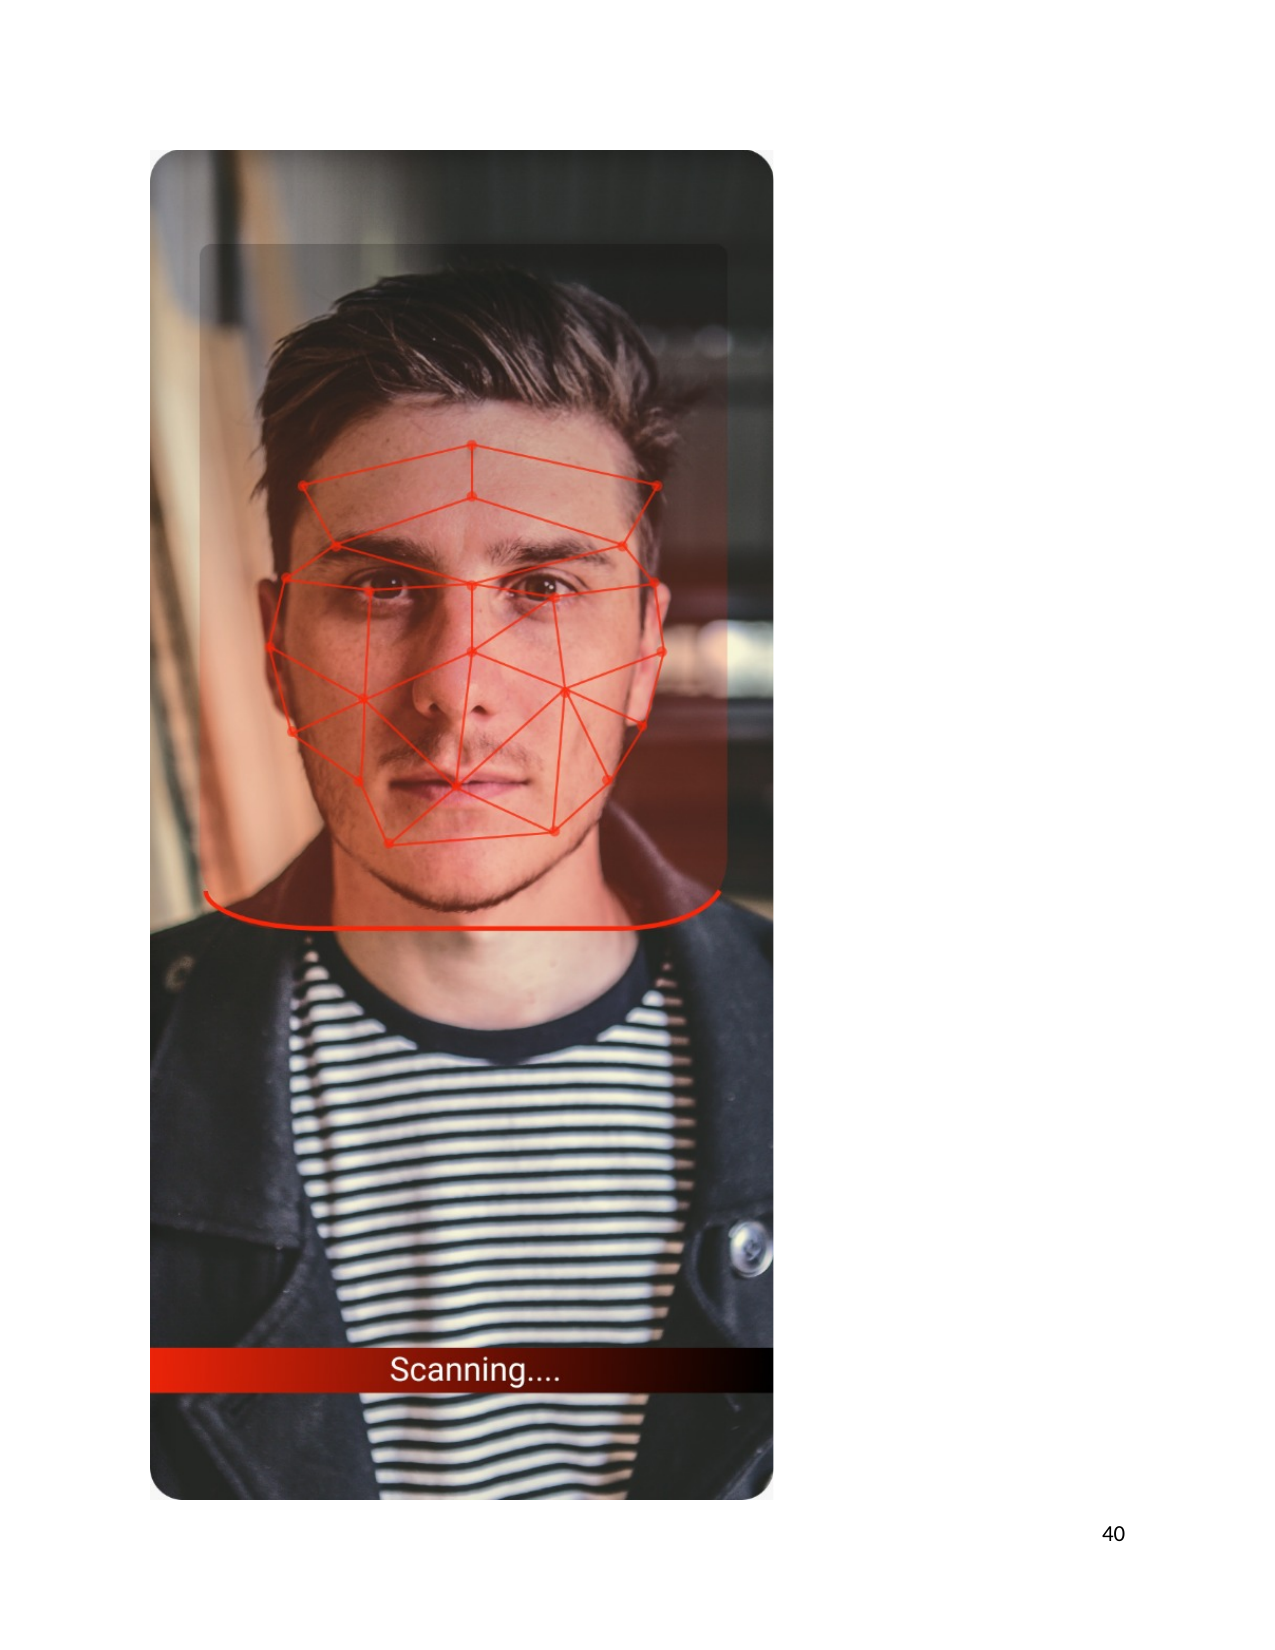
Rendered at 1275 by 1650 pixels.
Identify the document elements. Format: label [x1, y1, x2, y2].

picture [150, 150, 774, 1500]
